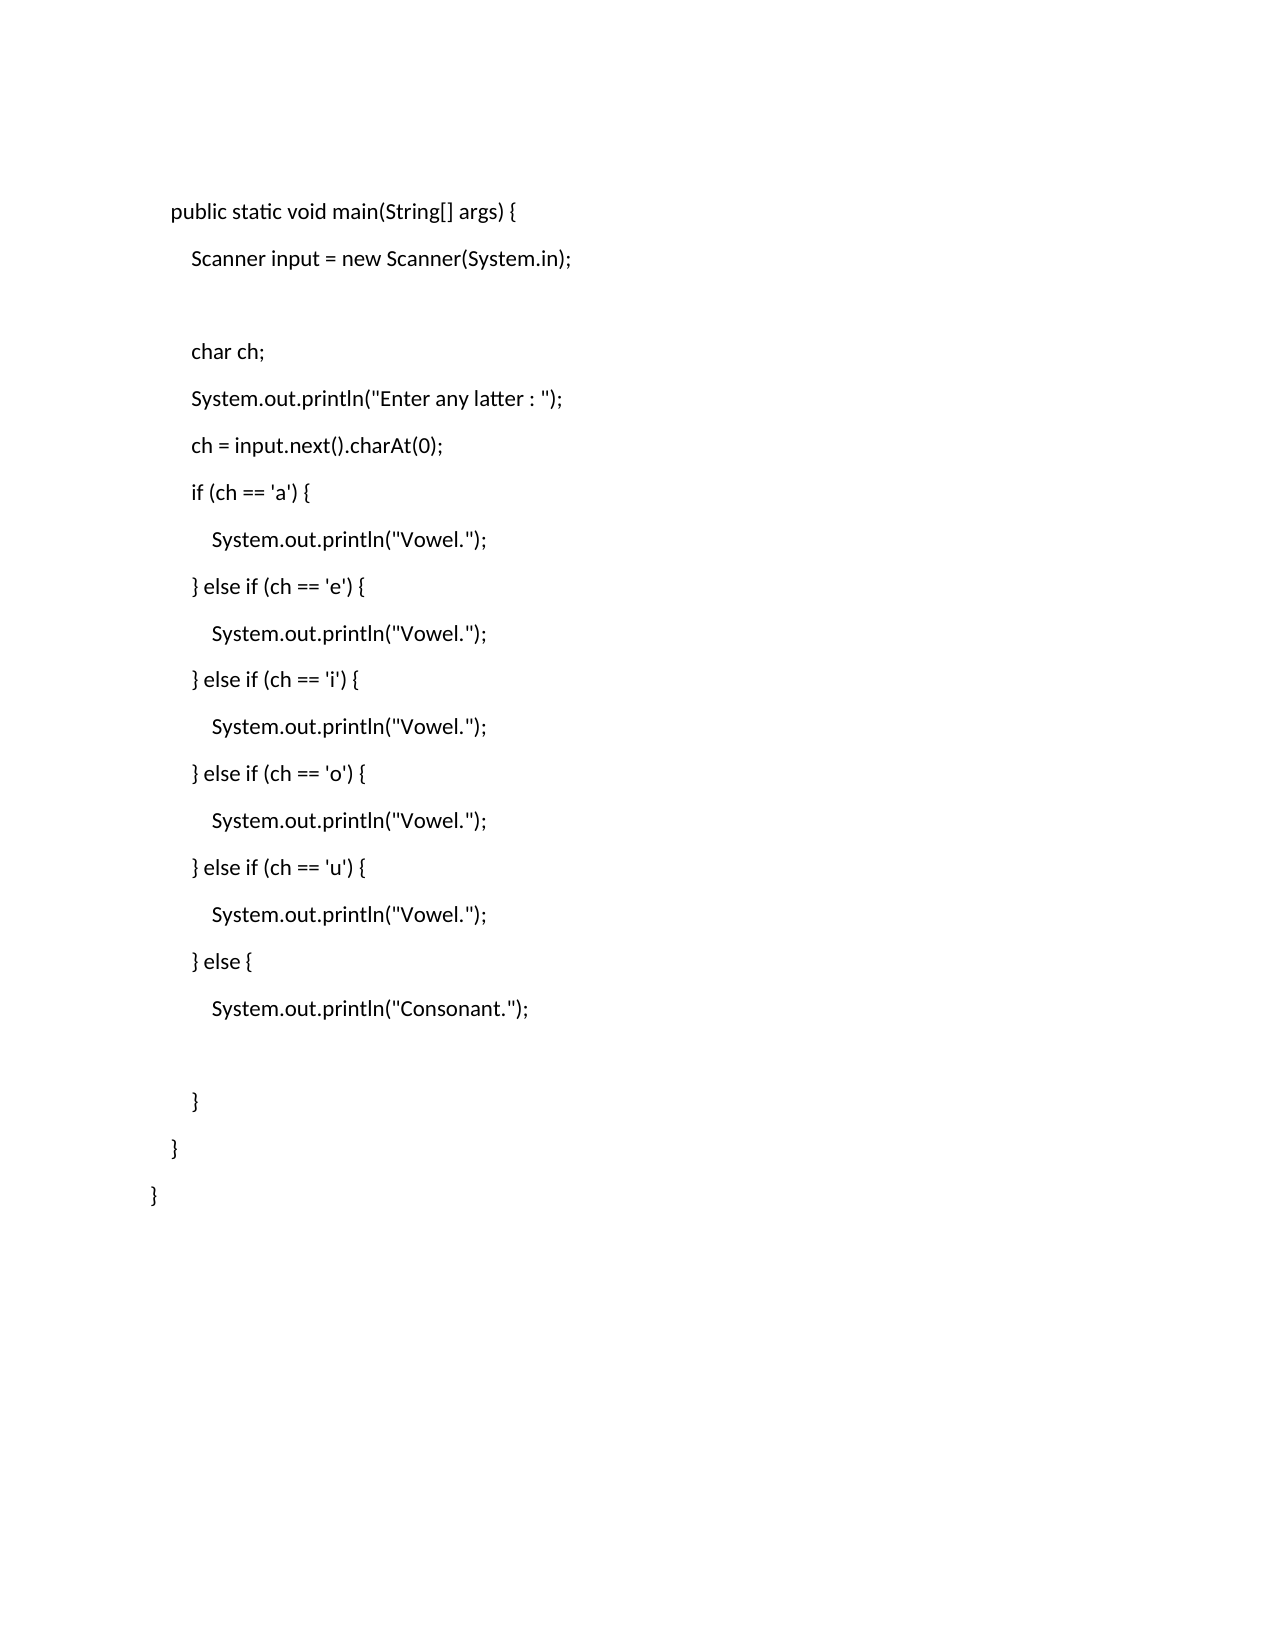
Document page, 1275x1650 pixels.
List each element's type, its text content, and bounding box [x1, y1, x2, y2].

text } [150, 1181, 1125, 1209]
text Scanner input = new Scanner(System.in); [150, 244, 1125, 272]
text System.out.println("Vowel."); [150, 900, 1125, 928]
text System.out.println("Vowel."); [150, 806, 1125, 834]
text } else { [150, 947, 1125, 975]
text if (ch == 'a') { [150, 478, 1125, 506]
text System.out.println("Vowel."); [150, 619, 1125, 647]
text char ch; [150, 337, 1125, 366]
text System.out.println("Vowel."); [150, 525, 1125, 553]
text } [150, 1134, 1125, 1162]
text } else if (ch == 'i') { [150, 666, 1125, 694]
text } else if (ch == 'e') { [150, 572, 1125, 600]
text System.out.println("Enter any latter : "); [150, 384, 1125, 412]
text System.out.println("Vowel."); [150, 712, 1125, 741]
text } else if (ch == 'u') { [150, 853, 1125, 881]
text System.out.println("Consonant."); [150, 994, 1125, 1022]
text } [150, 1087, 1125, 1116]
text } else if (ch == 'o') { [150, 759, 1125, 787]
text public static void main(String[] args) { [150, 197, 1125, 225]
text ch = input.next().charAt(0); [150, 431, 1125, 459]
